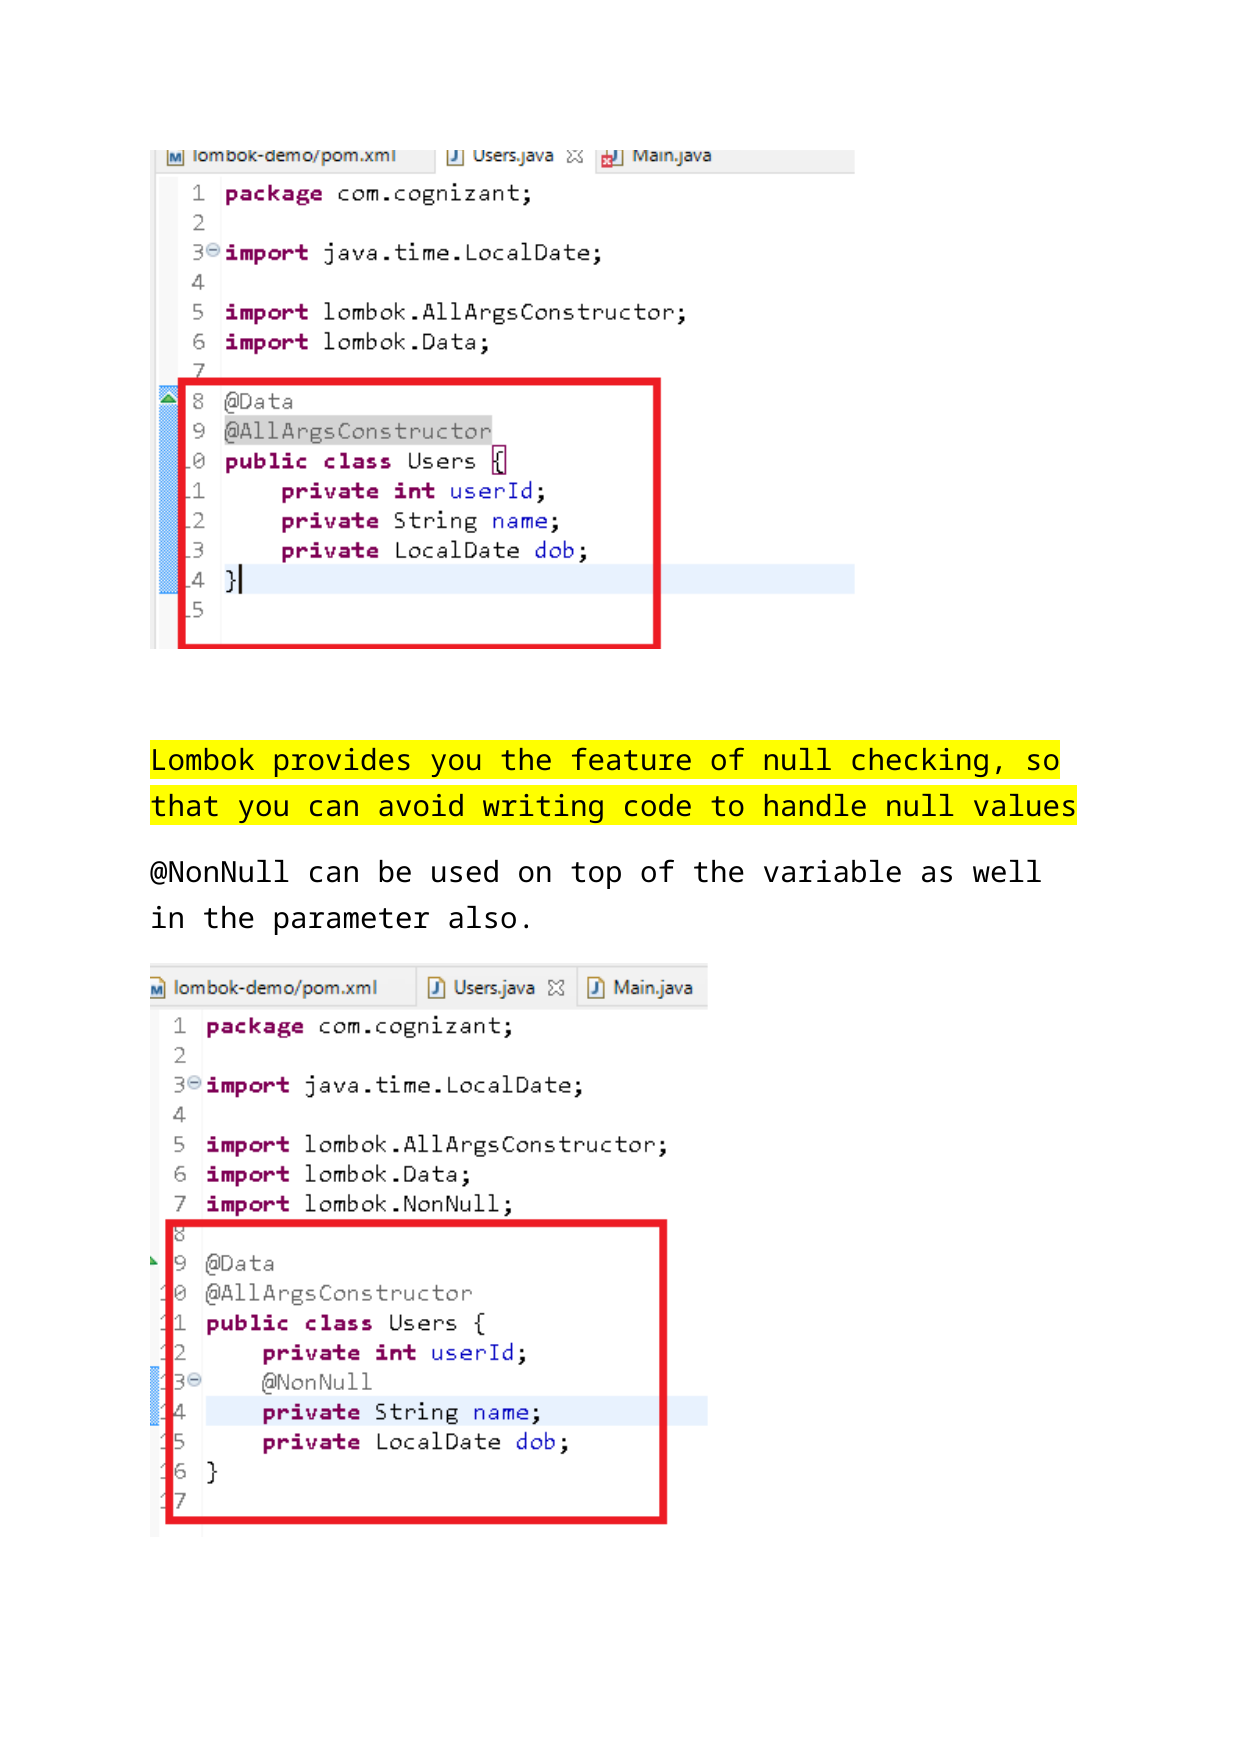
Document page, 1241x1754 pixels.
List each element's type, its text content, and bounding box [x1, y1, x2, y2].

text @NonNull can be used on top of the variable as well in the parameter also. [150, 852, 1090, 937]
picture [150, 150, 855, 649]
text Lombok provides you the feature of null checking, so that you can avoid writing code to handle null values [150, 739, 1090, 825]
picture [150, 963, 708, 1537]
